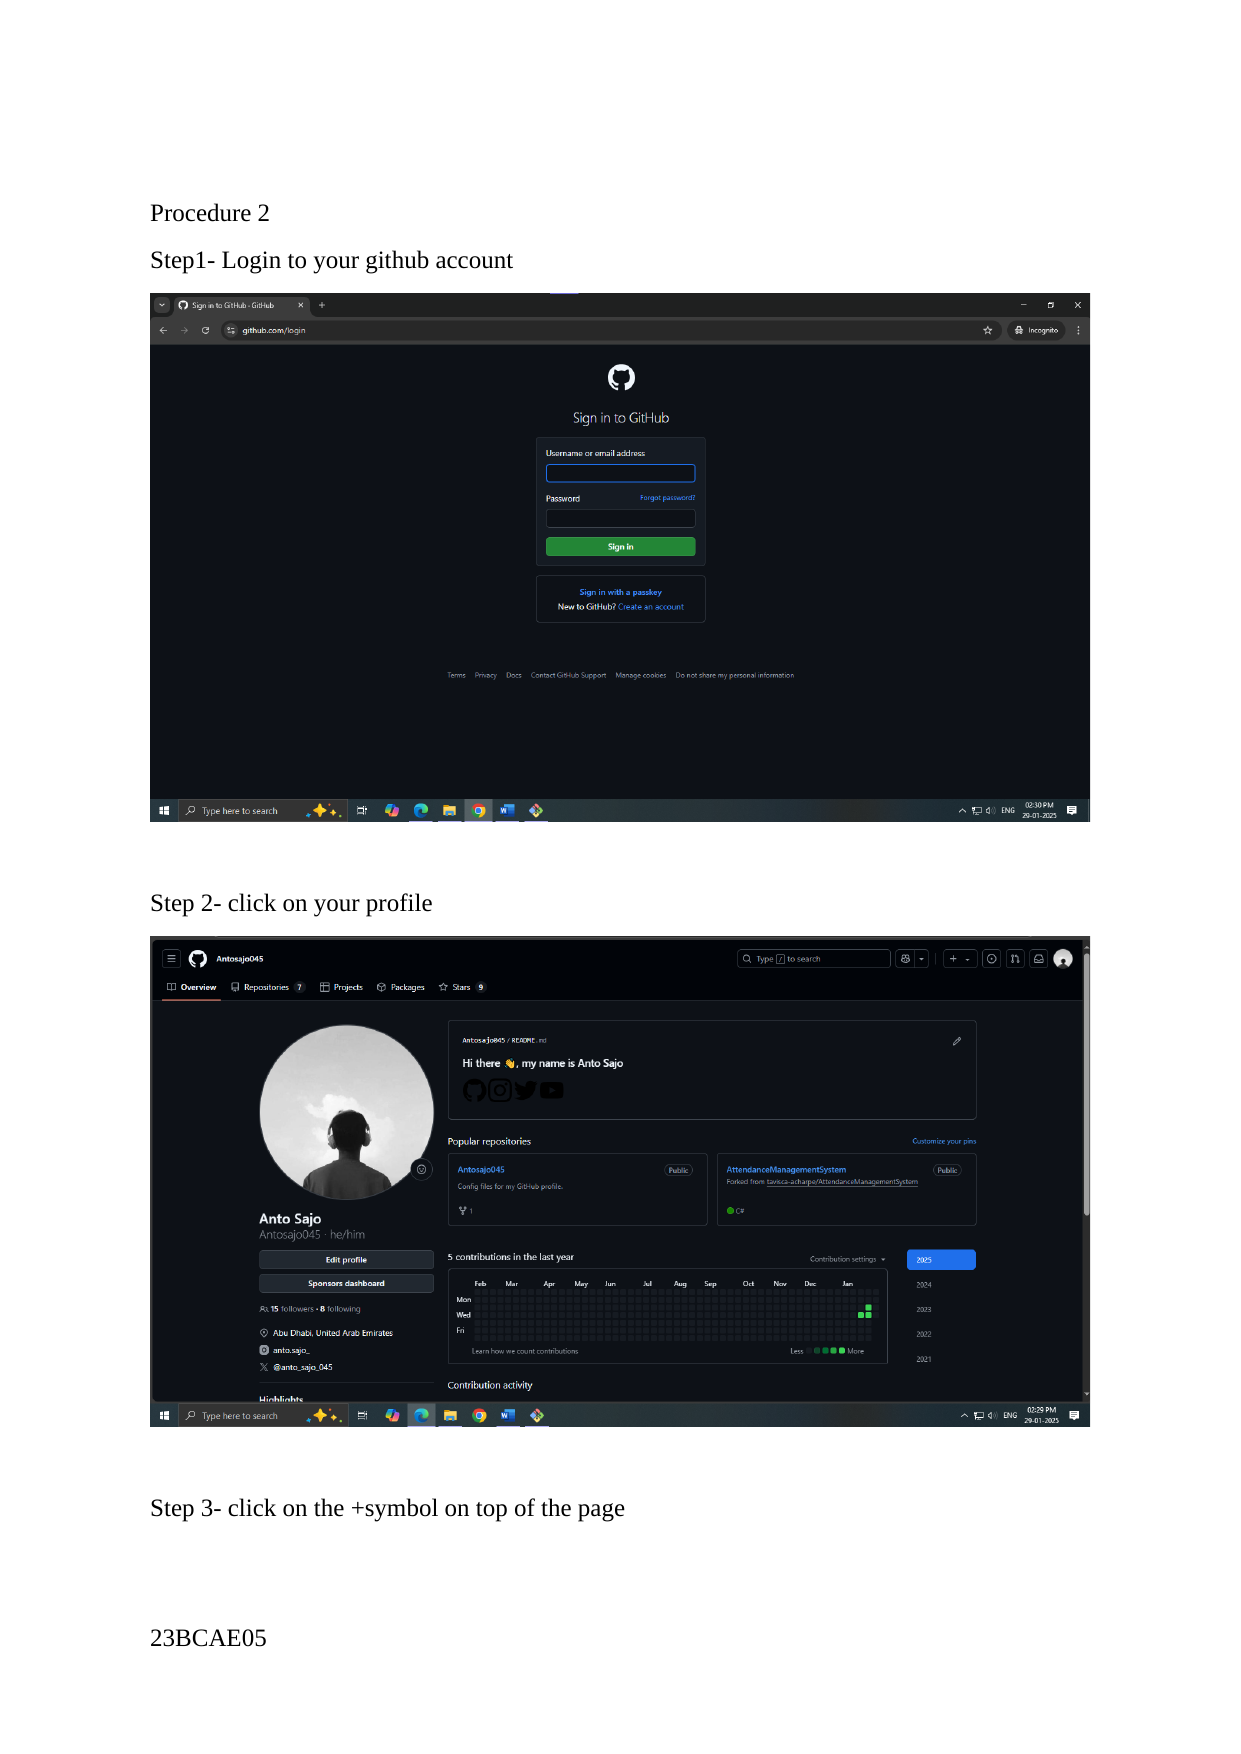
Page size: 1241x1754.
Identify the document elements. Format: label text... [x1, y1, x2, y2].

text Step 2- click on your profile [150, 888, 1090, 917]
text Procedure 2 [150, 198, 1090, 226]
picture [150, 936, 1091, 1427]
text Step1- Login to your github account [150, 245, 1090, 274]
text Step 3- click on the +symbol on top of the page [150, 1493, 1090, 1522]
picture [150, 293, 1091, 822]
